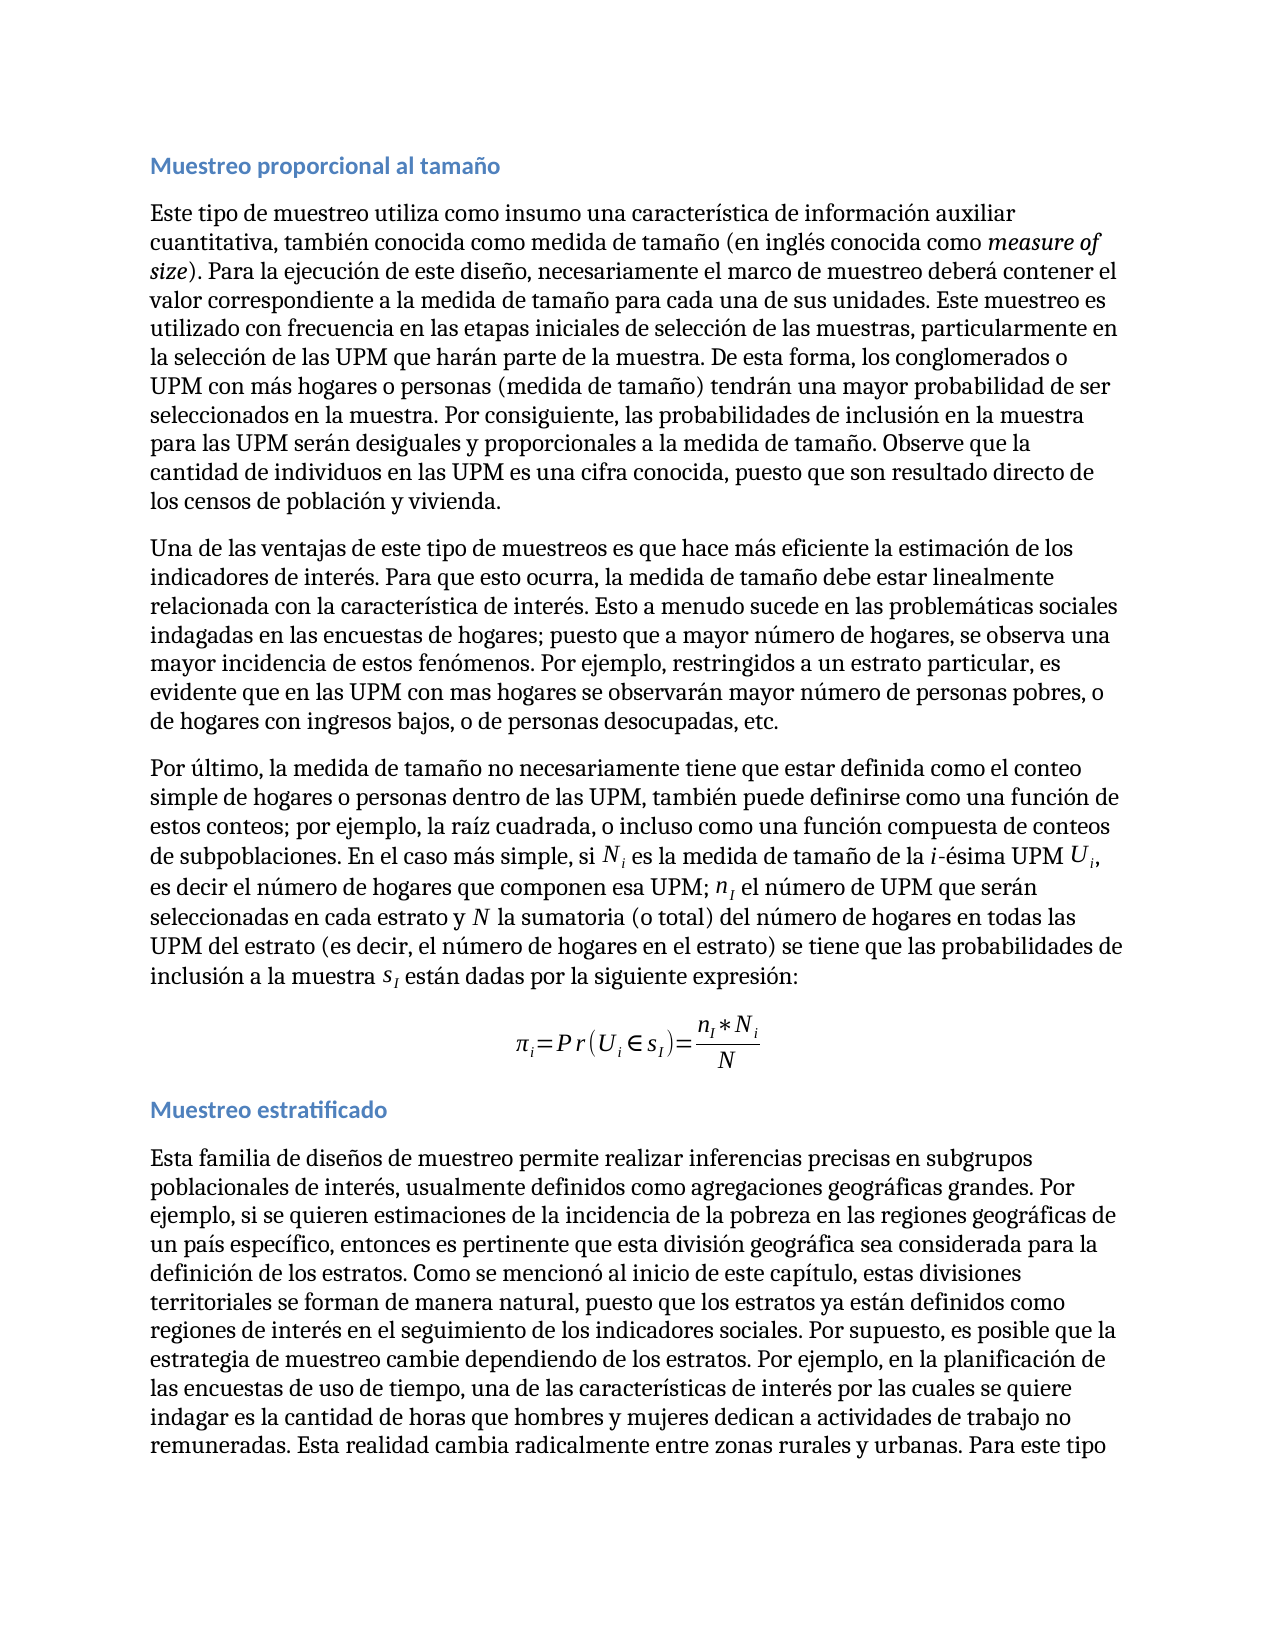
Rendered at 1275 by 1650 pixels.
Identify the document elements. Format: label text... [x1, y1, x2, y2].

subtitle Muestreo proporcional al tamaño [150, 150, 1125, 181]
text Por último, la medida de tamaño no necesariamente tiene que estar definida como el conteo simple de hogares o personas dentro de las UPM, también puede definirse como una función de estos conteos; por ejemplo, la raíz cuadrada, o incluso como una función compuesta de conteos de subpoblaciones. En el caso más simple, si es la medida de tamaño de la -ésima UPM , es decir el número de hogares que componen esa UPM; el número de UPM que serán seleccionadas en cada estrato y la sumatoria (o total) del número de hogares en todas las UPM del estrato (es decir, el número de hogares en el estrato) se tiene que las probabilidades de inclusión a la muestra están dadas por la siguiente expresión: [150, 754, 1125, 992]
text Una de las ventajas de este tipo de muestreos es que hace más eficiente la estimación de los indicadores de interés. Para que esto ocurra, la medida de tamaño debe estar linealmente relacionada con la característica de interés. Esto a menudo sucede en las problemáticas sociales indagadas en las encuestas de hogares; puesto que a mayor número de hogares, se observa una mayor incidencia de estos fenómenos. Por ejemplo, restringidos a un estrato particular, es evidente que en las UPM con mas hogares se observarán mayor número de personas pobres, o de hogares con ingresos bajos, o de personas desocupadas, etc. [150, 534, 1125, 736]
subtitle Muestreo estratificado [150, 1094, 1125, 1125]
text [150, 1144, 1125, 1460]
text Este tipo de muestreo utiliza como insumo una característica de información auxiliar cuantitativa, también conocida como medida de tamaño (en inglés conocida como measure of size). Para la ejecución de este diseño, necesariamente el marco de muestreo deberá contener el valor correspondiente a la medida de tamaño para cada una de sus unidades. Este muestreo es utilizado con frecuencia en las etapas iniciales de selección de las muestras, particularmente en la selección de las UPM que harán parte de la muestra. De esta forma, los conglomerados o UPM con más hogares o personas (medida de tamaño) tendrán una mayor probabilidad de ser seleccionados en la muestra. Por consiguiente, las probabilidades de inclusión en la muestra para las UPM serán desiguales y proporcionales a la medida de tamaño. Observe que la cantidad de individuos en las UPM es una cifra conocida, puesto que son resultado directo de los censos de población y vivienda. [150, 199, 1125, 516]
